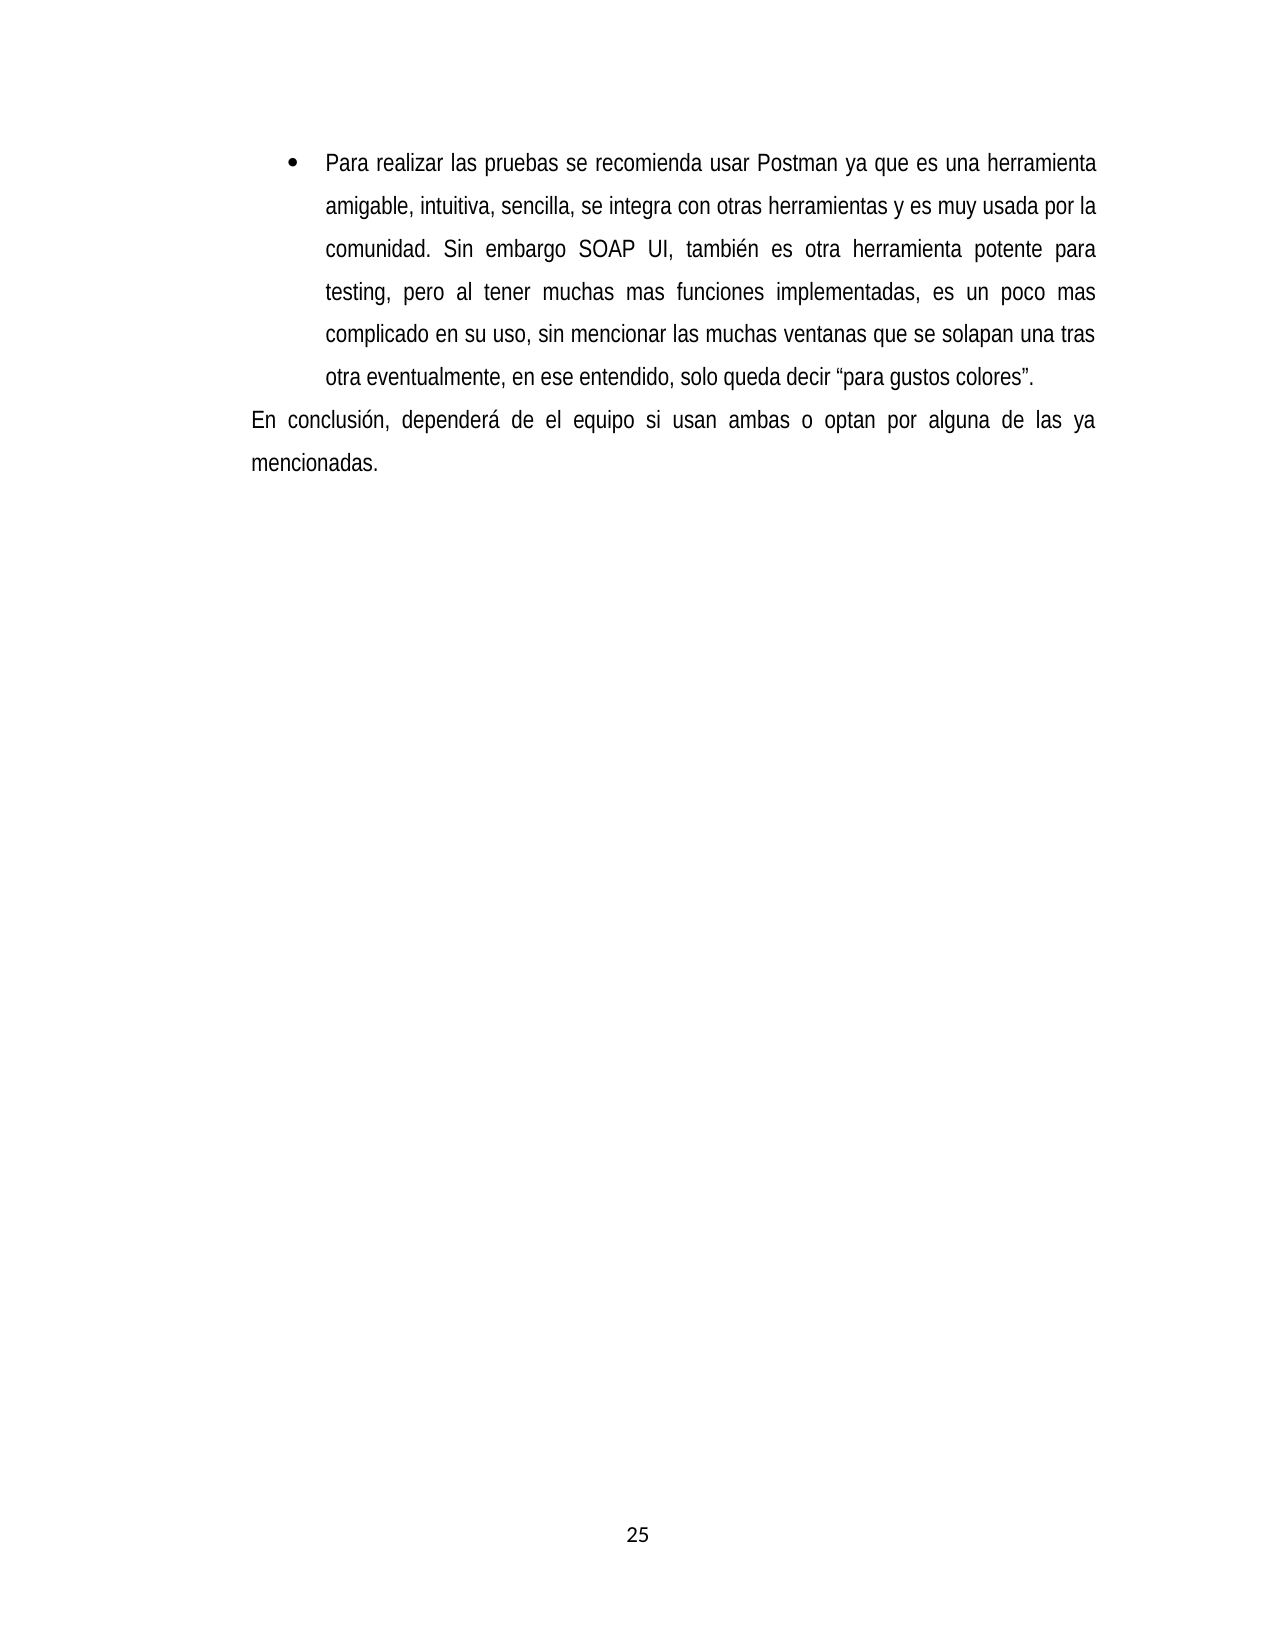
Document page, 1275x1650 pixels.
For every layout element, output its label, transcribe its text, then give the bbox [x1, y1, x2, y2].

list Para realizar las pruebas se recomienda usar Postman ya que es una herramienta amigable, intuitiva, sencilla, se integra con otras herramientas y es muy usada por la comunidad. Sin embargo SOAP UI, también es otra herramienta potente para testing, pero al tener muchas mas funciones implementadas, es un poco mas complicado en su uso, sin mencionar las muchas ventanas que se solapan una tras otra eventualmente, en ese entendido, solo queda decir “para gustos colores”. [288, 148, 1098, 391]
text En conclusión, dependerá de el equipo si usan ambas o optan por alguna de las ya mencionadas. [251, 405, 1098, 477]
